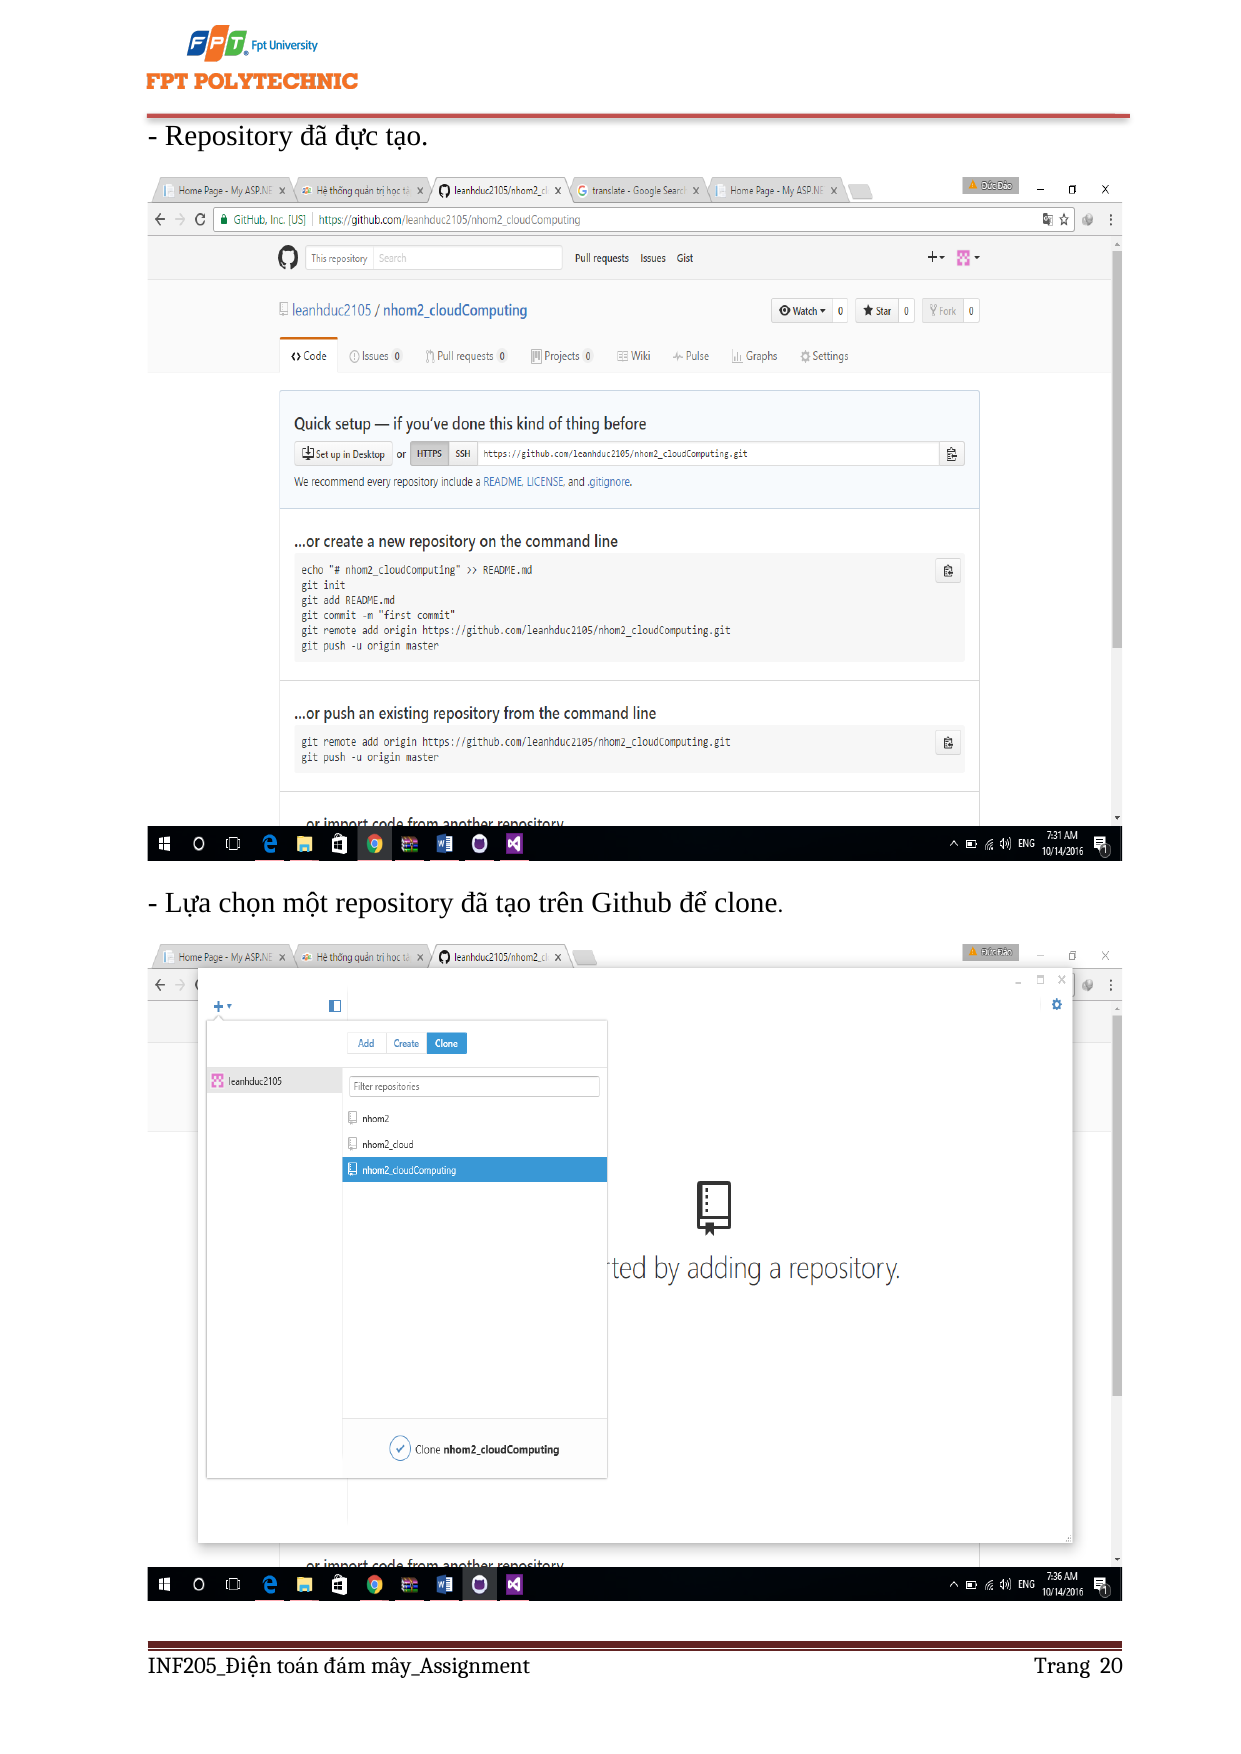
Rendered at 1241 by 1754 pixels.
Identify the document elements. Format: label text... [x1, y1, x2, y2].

text - Lựa chọn một repository đã tạo trên Github để clone. [148, 885, 1122, 919]
text - Repository đã đực tạo. [148, 118, 1122, 152]
picture [146, 25, 358, 89]
picture [147, 944, 1123, 1601]
picture [147, 177, 1123, 861]
